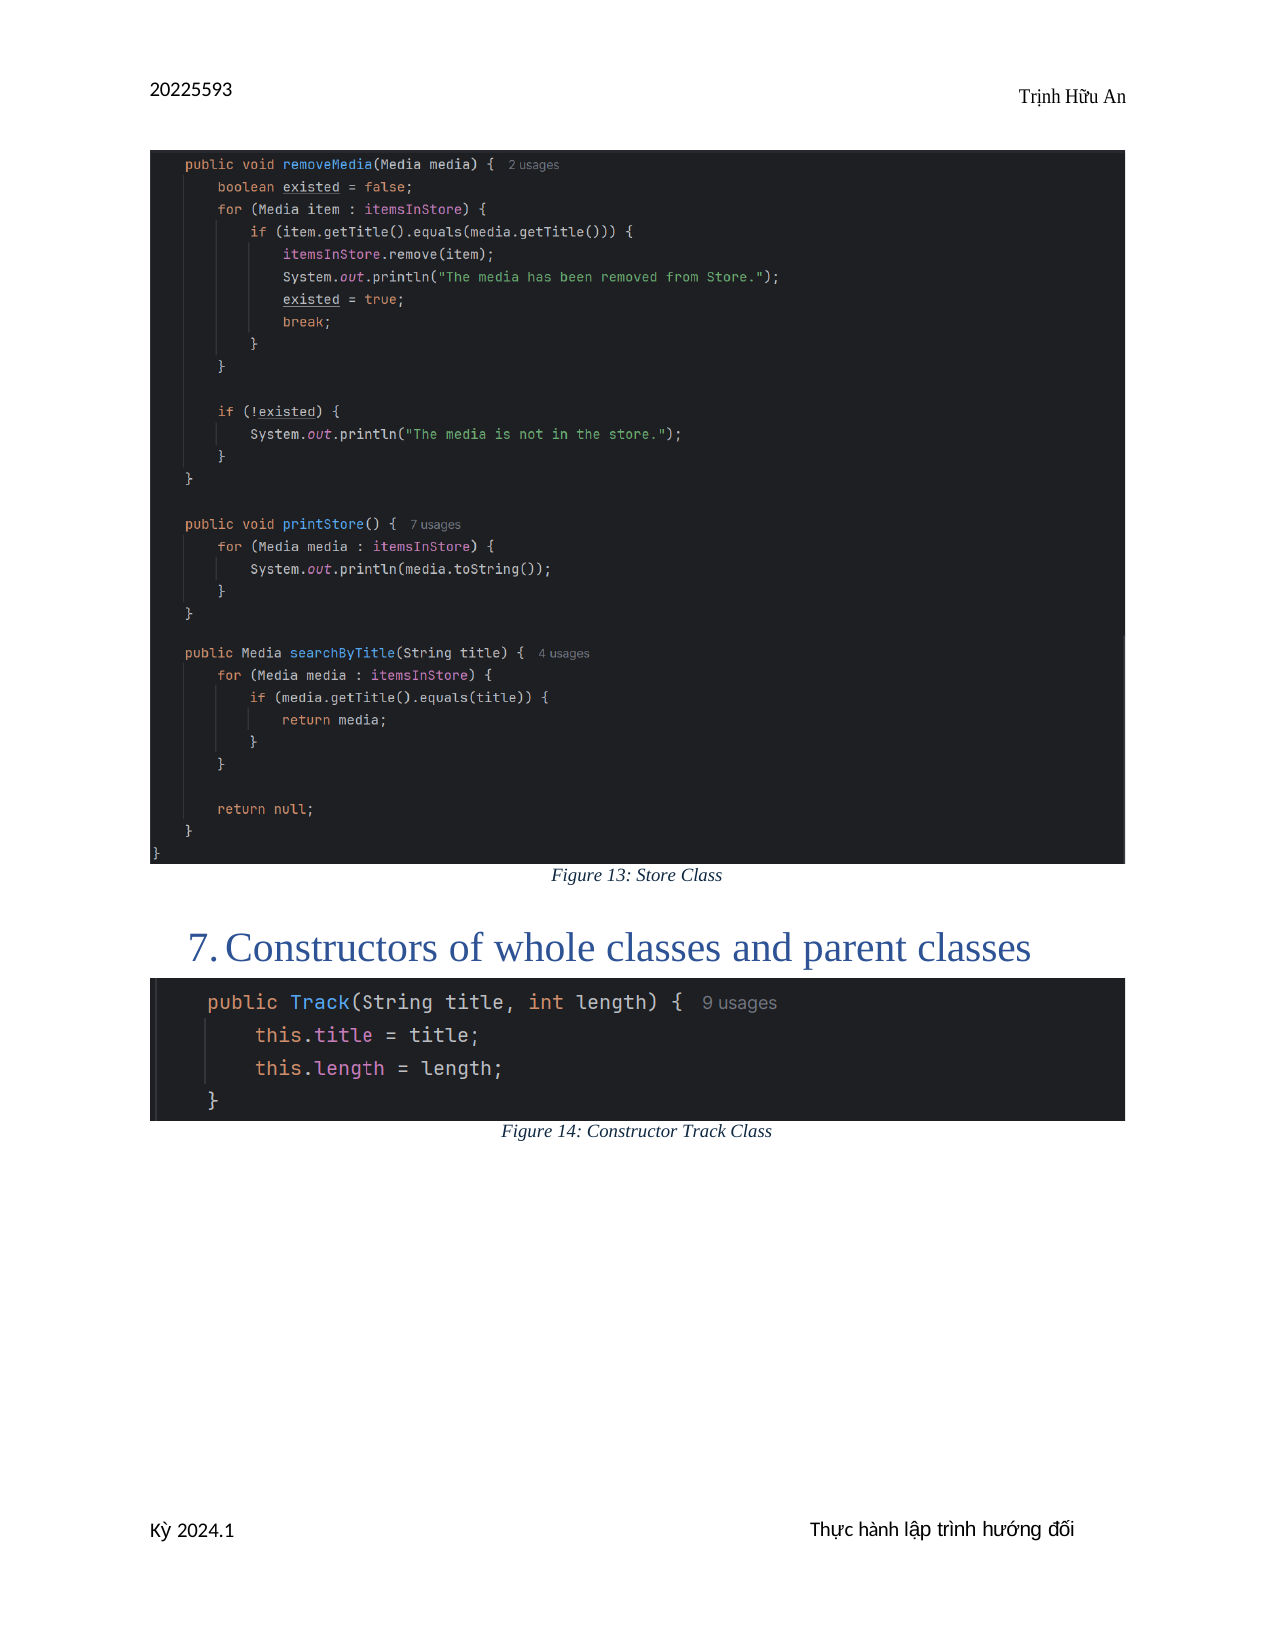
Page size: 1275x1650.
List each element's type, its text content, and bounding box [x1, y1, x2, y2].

text Figure 13: Store Class [150, 864, 1125, 885]
text Figure 14: Constructor Track Class [150, 1121, 1125, 1142]
subtitle Constructors of whole classes and parent classes [187, 923, 1125, 971]
picture [150, 150, 1125, 864]
picture [150, 978, 1125, 1121]
